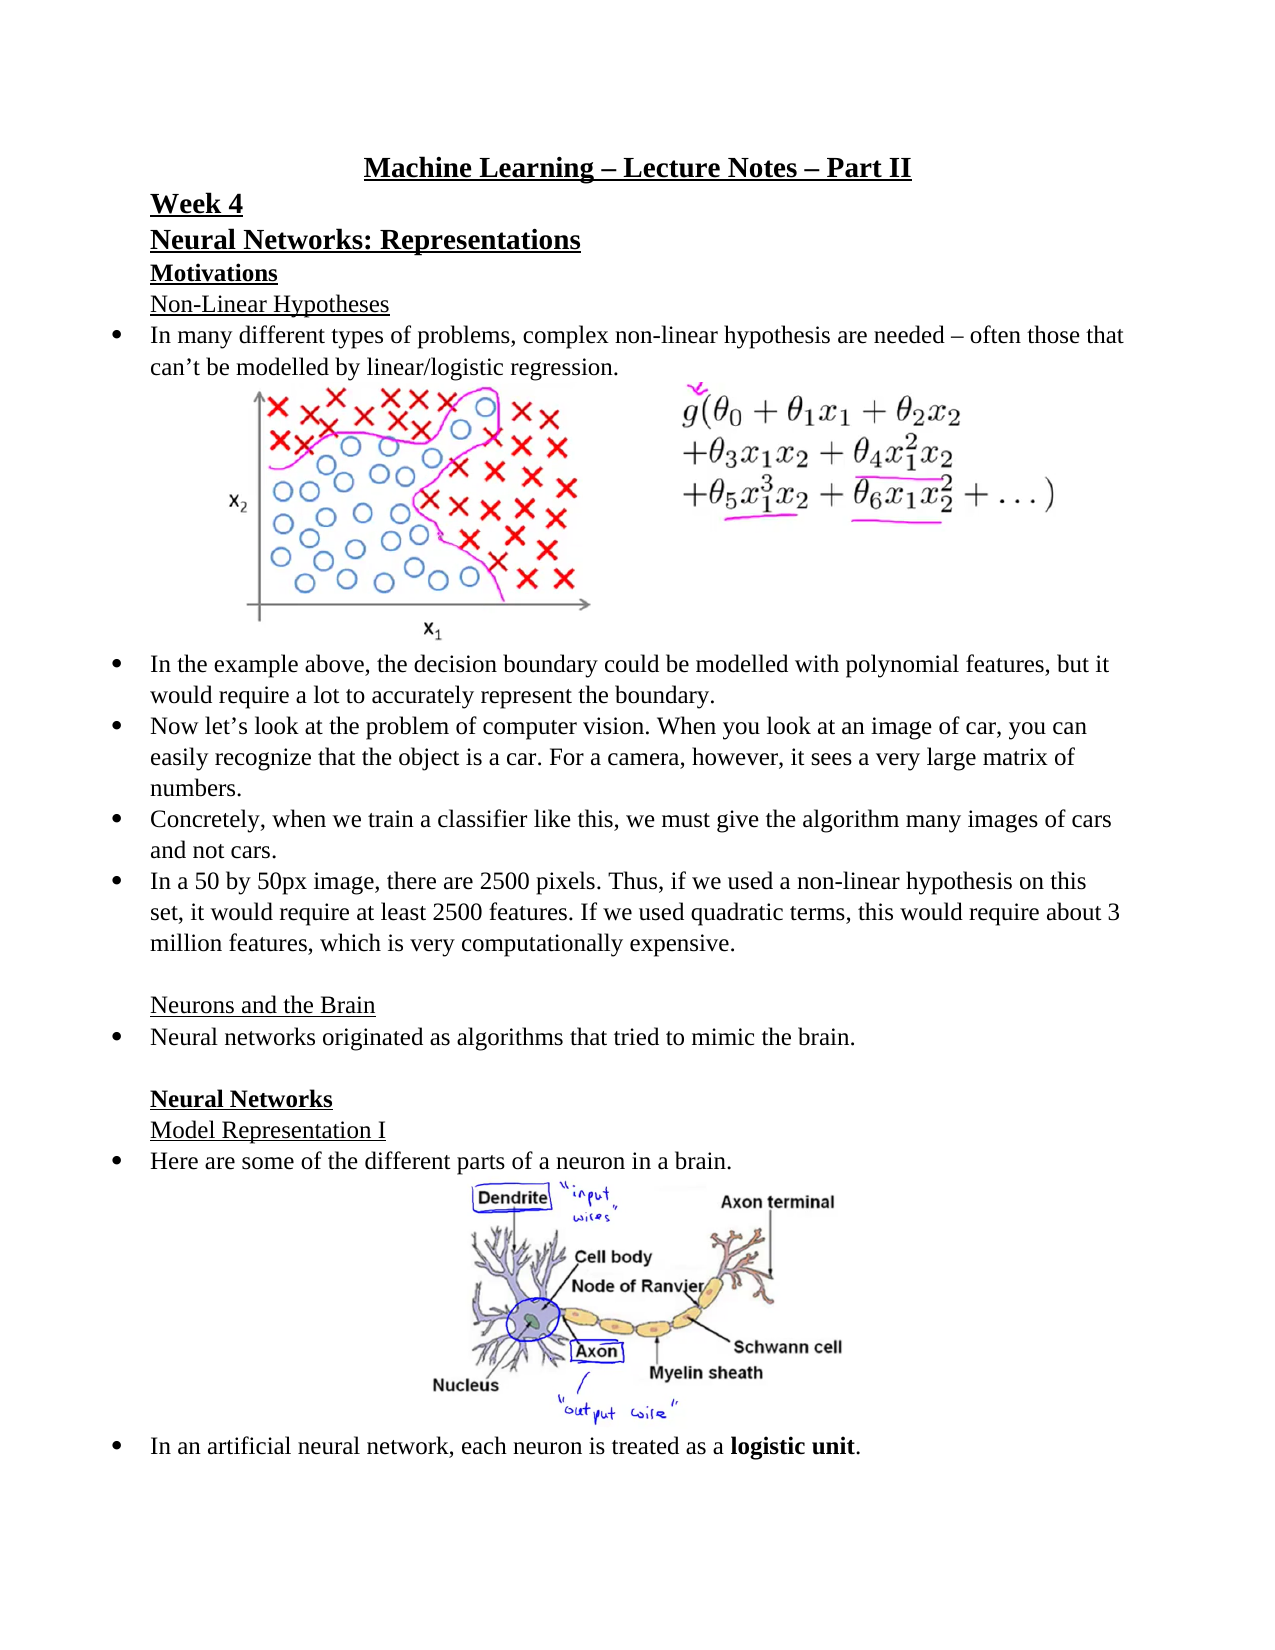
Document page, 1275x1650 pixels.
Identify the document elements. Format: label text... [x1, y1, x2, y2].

picture [426, 1176, 849, 1429]
list In many different types of problems, complex non-linear hypothesis are needed – often those that can’t be modelled by linear/logistic regression. [112, 321, 1125, 380]
list In an artificial neural network, each neuron is treated as a logistic unit. [112, 1431, 1125, 1460]
text Machine Learning – Lecture Notes – Part II [150, 150, 1125, 183]
text Week 4 [150, 186, 1125, 220]
text Motivations [150, 258, 1125, 287]
text Neural Networks: Representations [150, 222, 1125, 256]
picture [218, 382, 1057, 647]
list Neural networks originated as algorithms that tried to mimic the brain. [112, 1022, 1125, 1050]
list Here are some of the different parts of a neuron in a brain. [112, 1146, 1125, 1174]
text Non-Linear Hypotheses [150, 289, 1125, 318]
list In a 50 by 50px image, there are 2500 pixels. Thus, if we used a non-linear hypothesis on this set, it would require at least 2500 features. If we used quadratic terms, this would require about 3 million features, which is very computationally expensive. [112, 866, 1125, 957]
list Model Representation I [150, 1115, 1125, 1143]
list Concretely, when we train a classifier like this, we must give the algorithm many images of cars and not cars. [112, 804, 1125, 864]
list Neurons and the Brain [150, 991, 1125, 1019]
list Neural Networks [150, 1084, 1125, 1112]
list In the example above, the decision boundary could be modelled with polynomial features, but it would require a lot to accurately represent the boundary. [112, 649, 1125, 709]
list Now let’s look at the problem of computer vision. When you look at an image of car, you can easily recognize that the object is a car. For a camera, however, it sees a very large matrix of numbers. [112, 711, 1125, 802]
